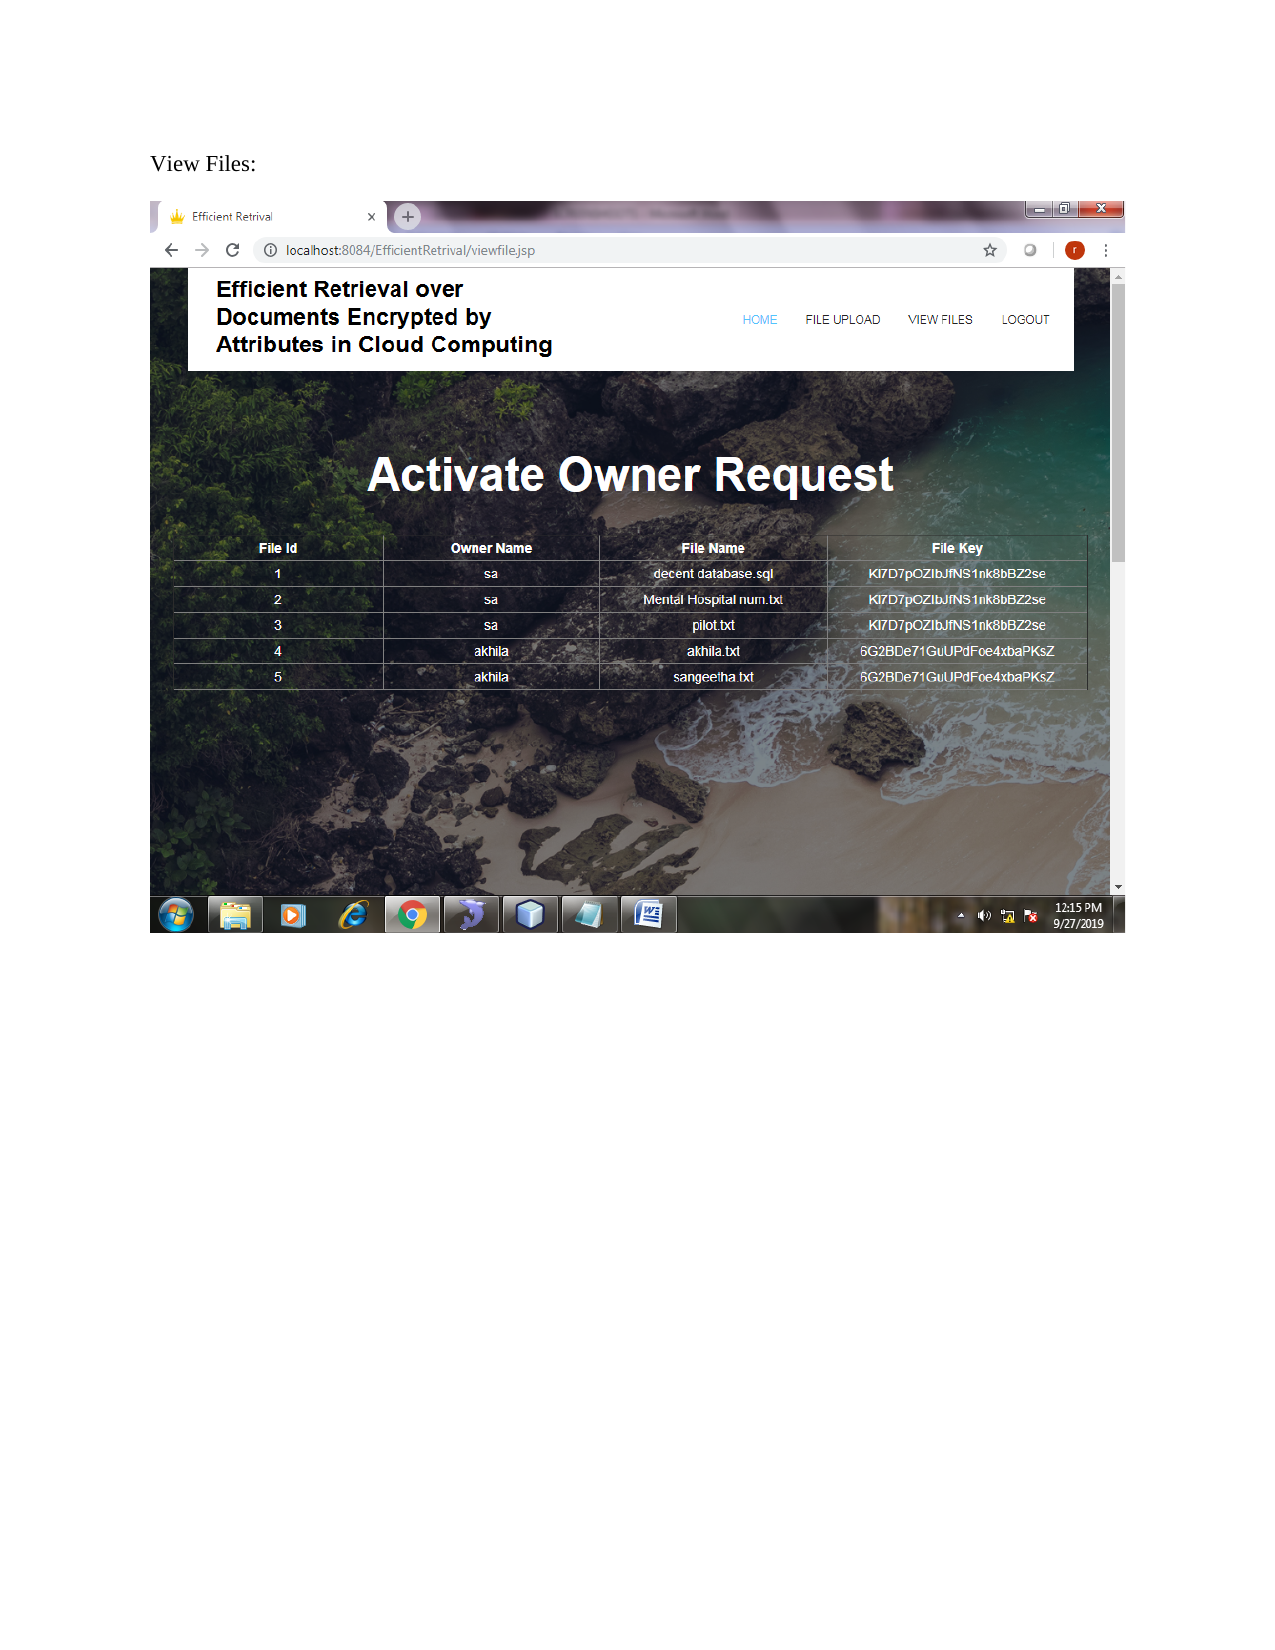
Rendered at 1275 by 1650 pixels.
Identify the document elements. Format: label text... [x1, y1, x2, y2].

picture [150, 201, 1125, 933]
text View Files: [150, 150, 1125, 176]
